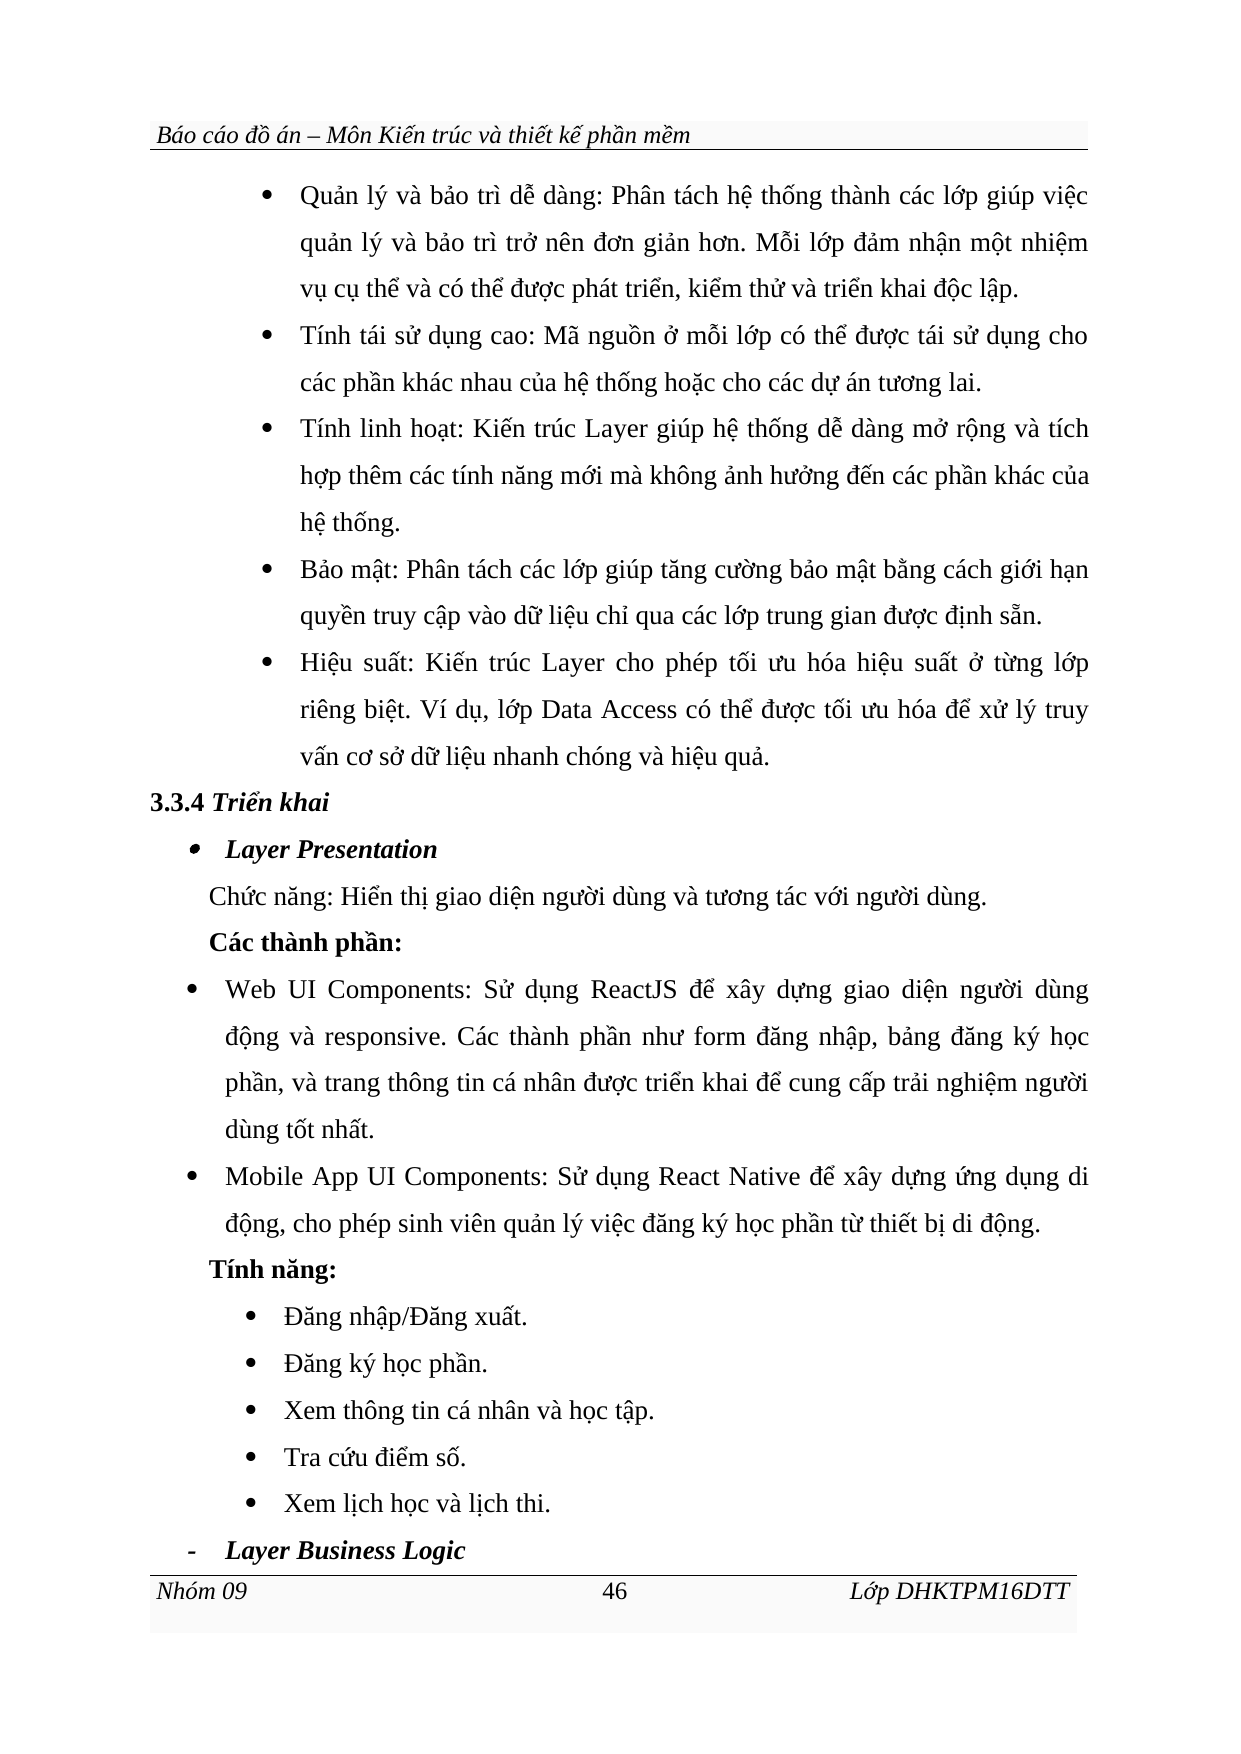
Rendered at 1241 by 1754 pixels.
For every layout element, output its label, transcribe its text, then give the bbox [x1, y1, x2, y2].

list Web UI Components: Sử dụng ReactJS để xây dựng giao diện người dùng động và responsive. Các thành phần như form đăng nhập, bảng đăng ký học phần, và trang thông tin cá nhân được triển khai để cung cấp trải nghiệm người dùng tốt nhất. [187, 973, 1090, 1144]
text Tính năng: [150, 1253, 1090, 1284]
subtitle Triển khai [150, 786, 1090, 817]
list Bảo mật: Phân tách các lớp giúp tăng cường bảo mật bằng cách giới hạn quyền truy cập vào dữ liệu chỉ qua các lớp trung gian được định sẵn. [262, 553, 1090, 631]
list Hiệu suất: Kiến trúc Layer cho phép tối ưu hóa hiệu suất ở từng lớp riêng biệt. Ví dụ, lớp Data Access có thể được tối ưu hóa để xử lý truy vấn cơ sở dữ liệu nhanh chóng và hiệu quả. [262, 646, 1090, 771]
list Đăng ký học phần. [246, 1347, 1090, 1378]
list Xem thông tin cá nhân và học tập. [246, 1394, 1090, 1425]
list Layer Presentation [187, 833, 1090, 864]
text Chức năng: Hiển thị giao diện người dùng và tương tác với người dùng. [150, 880, 1090, 911]
list Tra cứu điểm số. [246, 1441, 1090, 1472]
list Tính tái sử dụng cao: Mã nguồn ở mỗi lớp có thể được tái sử dụng cho các phần khác nhau của hệ thống hoặc cho các dự án tương lai. [262, 319, 1090, 397]
list Layer Business Logic [187, 1534, 1090, 1566]
list Quản lý và bảo trì dễ dàng: Phân tách hệ thống thành các lớp giúp việc quản lý và bảo trì trở nên đơn giản hơn. Mỗi lớp đảm nhận một nhiệm vụ cụ thể và có thể được phát triển, kiểm thử và triển khai độc lập. [262, 179, 1090, 304]
list Mobile App UI Components: Sử dụng React Native để xây dựng ứng dụng di động, cho phép sinh viên quản lý việc đăng ký học phần từ thiết bị di động. [187, 1160, 1090, 1238]
list Xem lịch học và lịch thi. [246, 1487, 1090, 1519]
text Các thành phần: [150, 926, 1090, 958]
list Tính linh hoạt: Kiến trúc Layer giúp hệ thống dễ dàng mở rộng và tích hợp thêm các tính năng mới mà không ảnh hưởng đến các phần khác của hệ thống. [262, 413, 1090, 537]
list Đăng nhập/Đăng xuất. [246, 1300, 1090, 1331]
